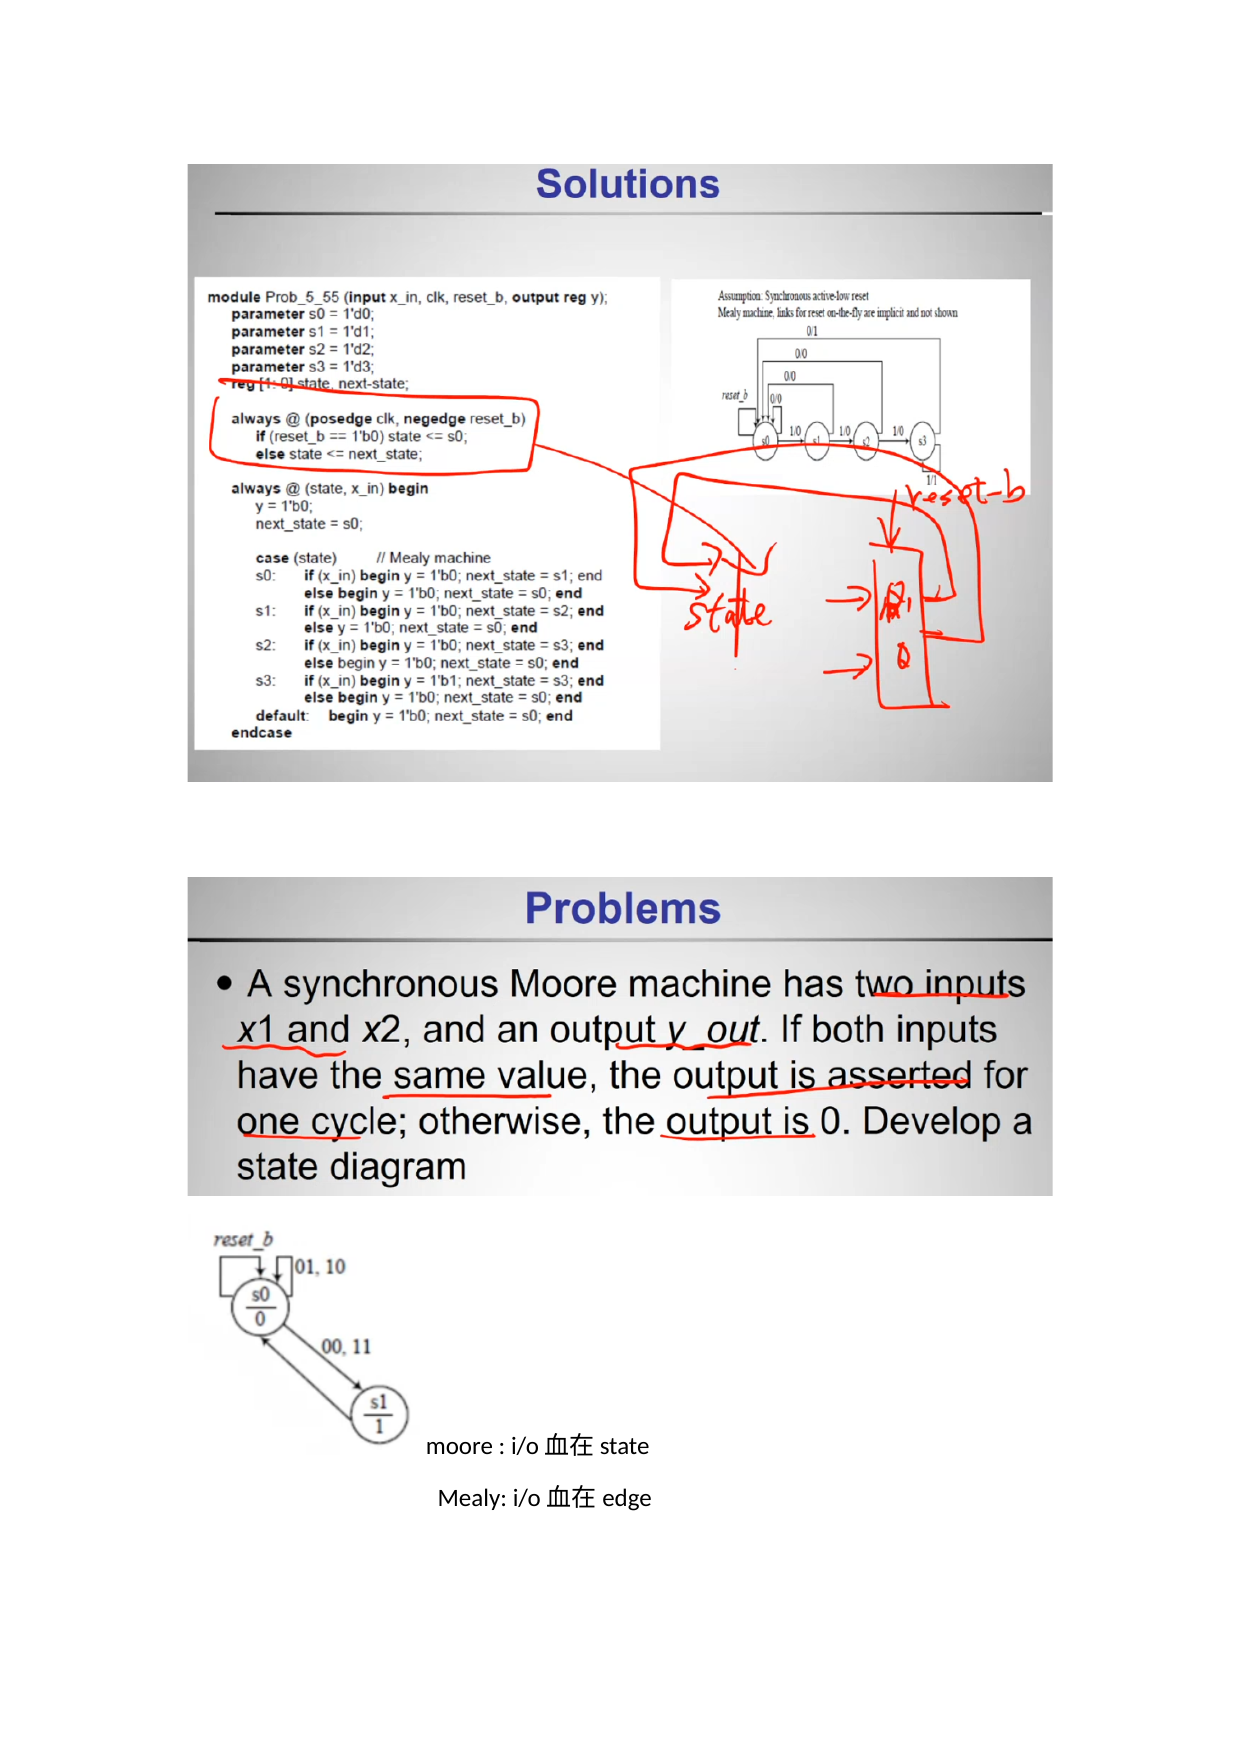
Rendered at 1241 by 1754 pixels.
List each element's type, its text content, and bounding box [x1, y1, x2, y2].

text Mealy: i/o 血在 edge [187, 1477, 1053, 1514]
picture [187, 164, 1053, 782]
picture [187, 877, 1053, 1196]
picture [187, 1214, 420, 1455]
text moore : i/o 血在state [187, 1214, 1053, 1477]
